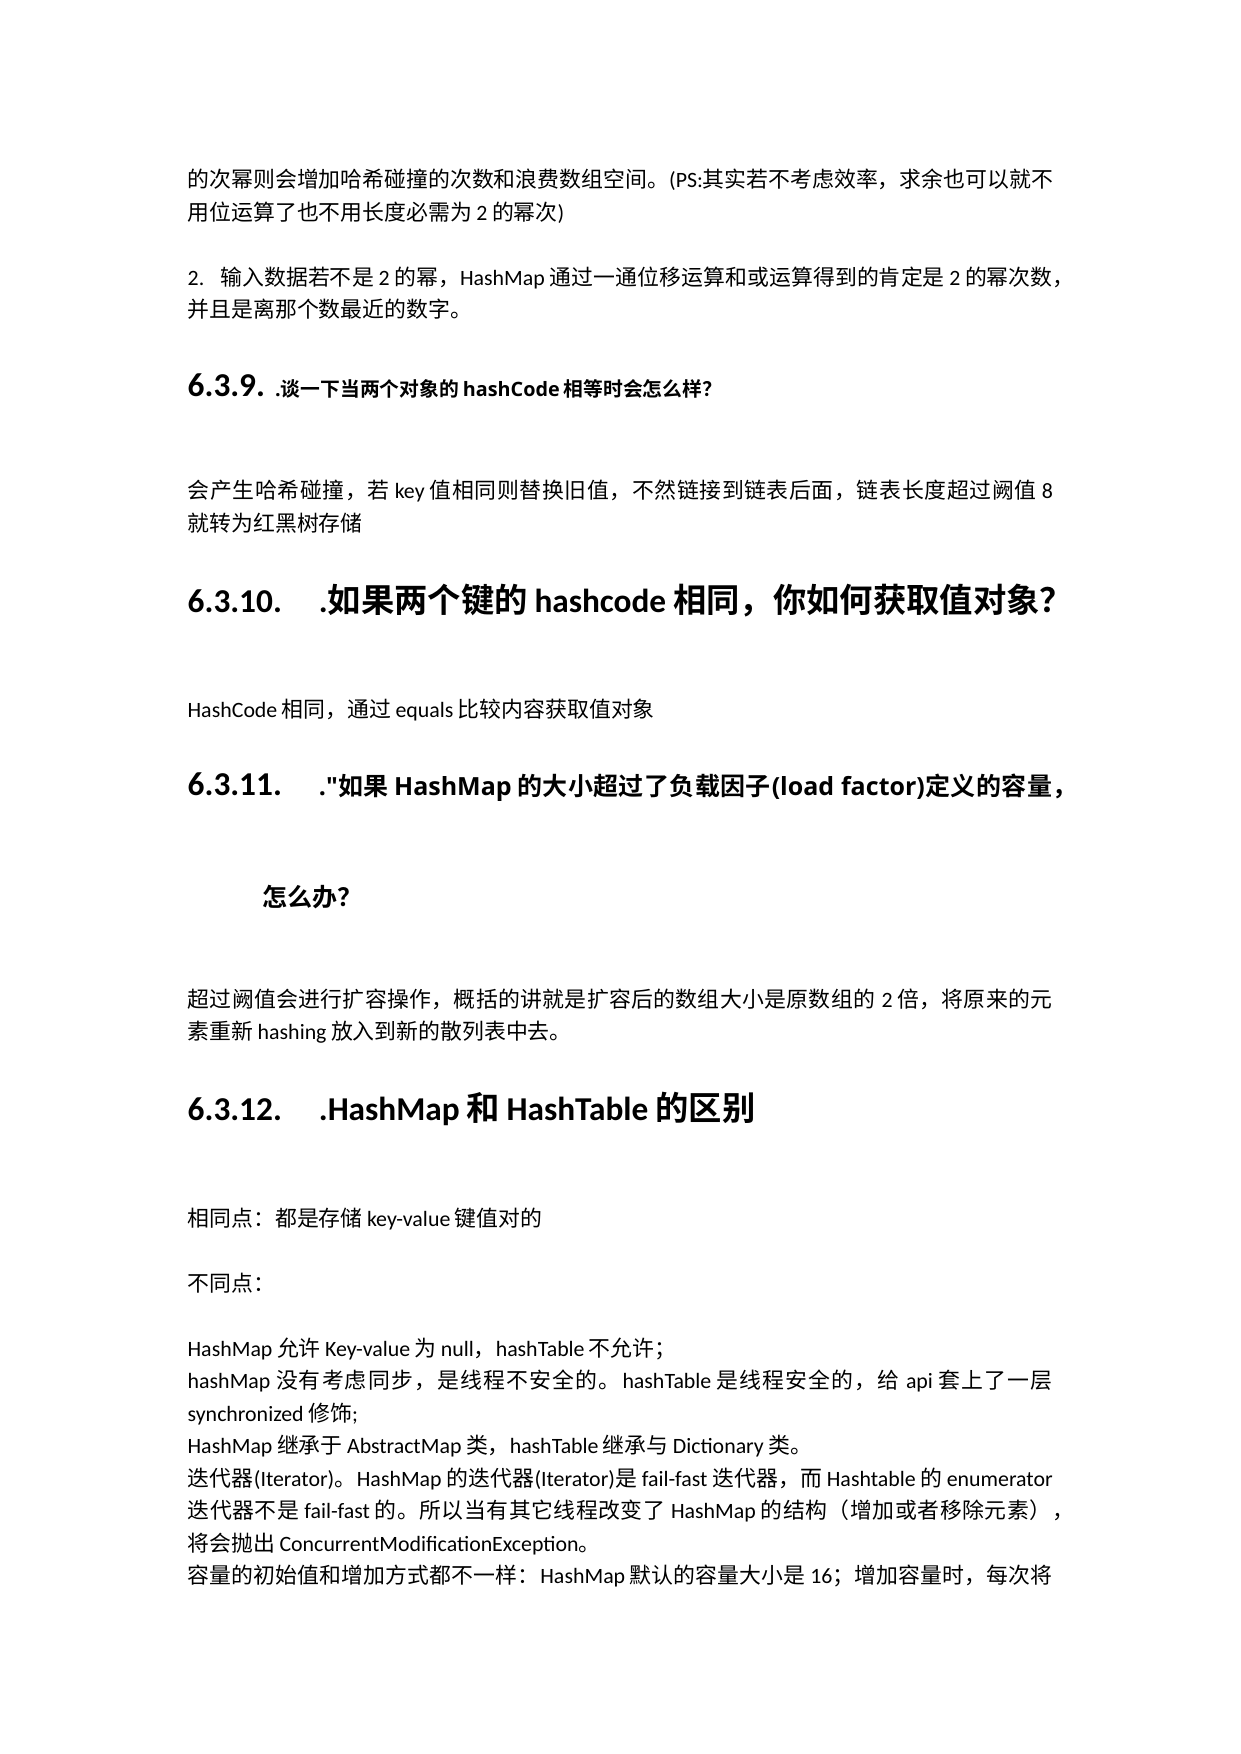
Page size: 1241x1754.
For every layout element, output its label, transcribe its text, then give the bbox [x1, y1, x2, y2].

text 会产生哈希碰撞，若key值相同则替换旧值，不然链接到链表后面，链表长度超过阙值8就转为红黑树存储 [187, 473, 1053, 538]
text hashMap没有考虑同步，是线程不安全的。hashTable是线程安全的，给api套上了一层synchronized修饰; [187, 1363, 1053, 1428]
text 相同点：都是存储key-value键值对的 [187, 1200, 1053, 1233]
text HashCode相同，通过equals比较内容获取值对象 [187, 692, 1053, 724]
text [187, 162, 1053, 227]
text HashMap继承于AbstractMap类，hashTable继承与Dictionary类。 [187, 1428, 1053, 1460]
text 不同点： [187, 1265, 1053, 1298]
subtitle ."如果HashMap的大小超过了负载因子(load factor)定义的容量，怎么办？ [187, 751, 1053, 928]
subtitle .如果两个键的hashcode相同，你如何获取值对象？ [187, 565, 1053, 630]
list 输入数据若不是2的幂，HashMap通过一通位移运算和或运算得到的肯定是2的幂次数，并且是离那个数最近的数字。 [187, 259, 1053, 324]
text 迭代器(Iterator)。HashMap的迭代器(Iterator)是fail-fast迭代器，而Hashtable的enumerator迭代器不是fail-fast的。所以当有其它线程改变了HashMap的结构（增加或者移除元素），将会抛出ConcurrentModificationException。 [187, 1460, 1053, 1558]
subtitle .HashMap和HashTable的区别 [187, 1073, 1053, 1138]
text HashMap允许Key-value为null，hashTable不允许； [187, 1330, 1053, 1363]
subtitle .谈一下当两个对象的hashCode相等时会怎么样？ [187, 352, 1053, 417]
text 超过阙值会进行扩容操作，概括的讲就是扩容后的数组大小是原数组的2倍，将原来的元素重新hashing放入到新的散列表中去。 [187, 981, 1053, 1046]
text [187, 1558, 1053, 1590]
